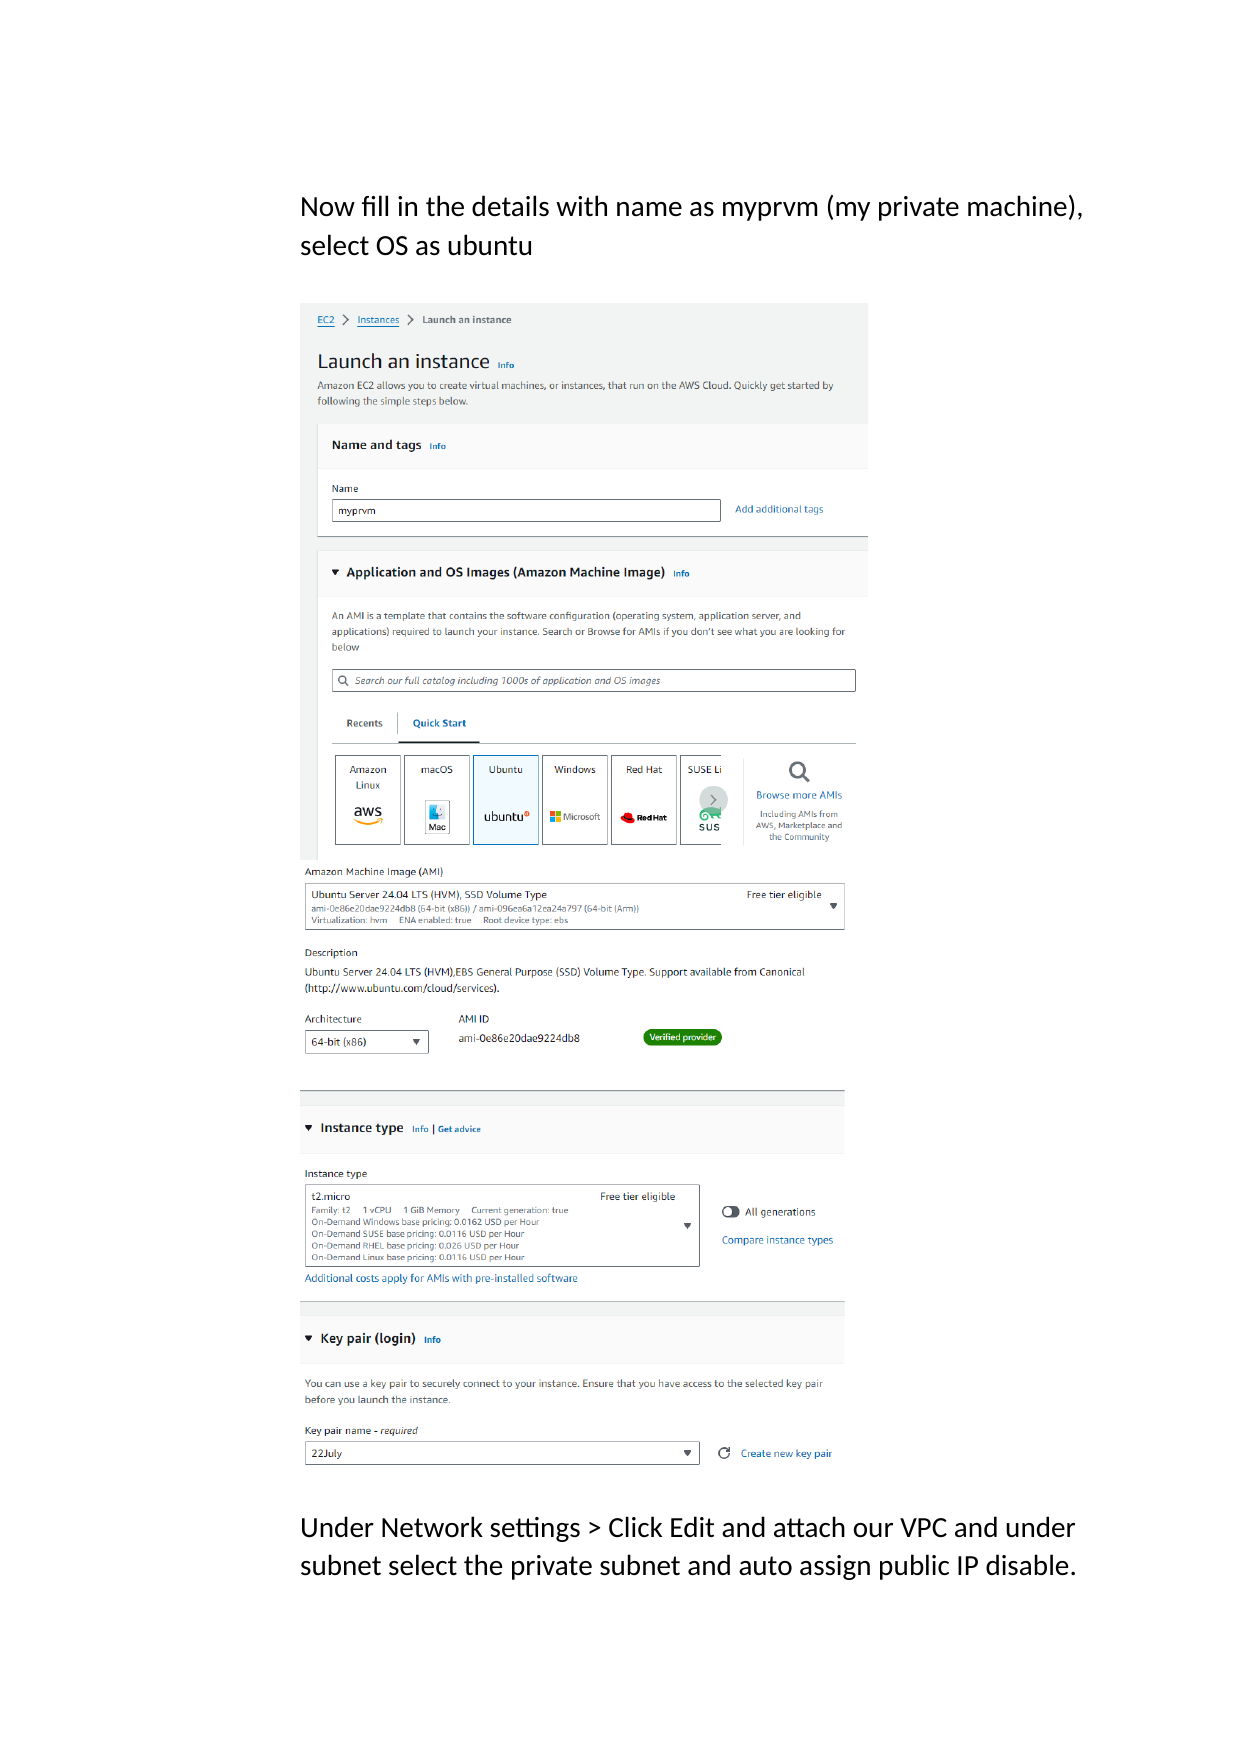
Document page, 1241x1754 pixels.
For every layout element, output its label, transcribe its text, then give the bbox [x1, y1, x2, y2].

picture [300, 862, 845, 1469]
list Now fill in the details with name as myprvm (my private machine), select OS as ubuntu [300, 188, 1090, 262]
list Under Network settings > Click Edit and attach our VPC and under subnet select the private subnet and auto assign public IP disable. [300, 1509, 1090, 1583]
picture [300, 303, 869, 860]
